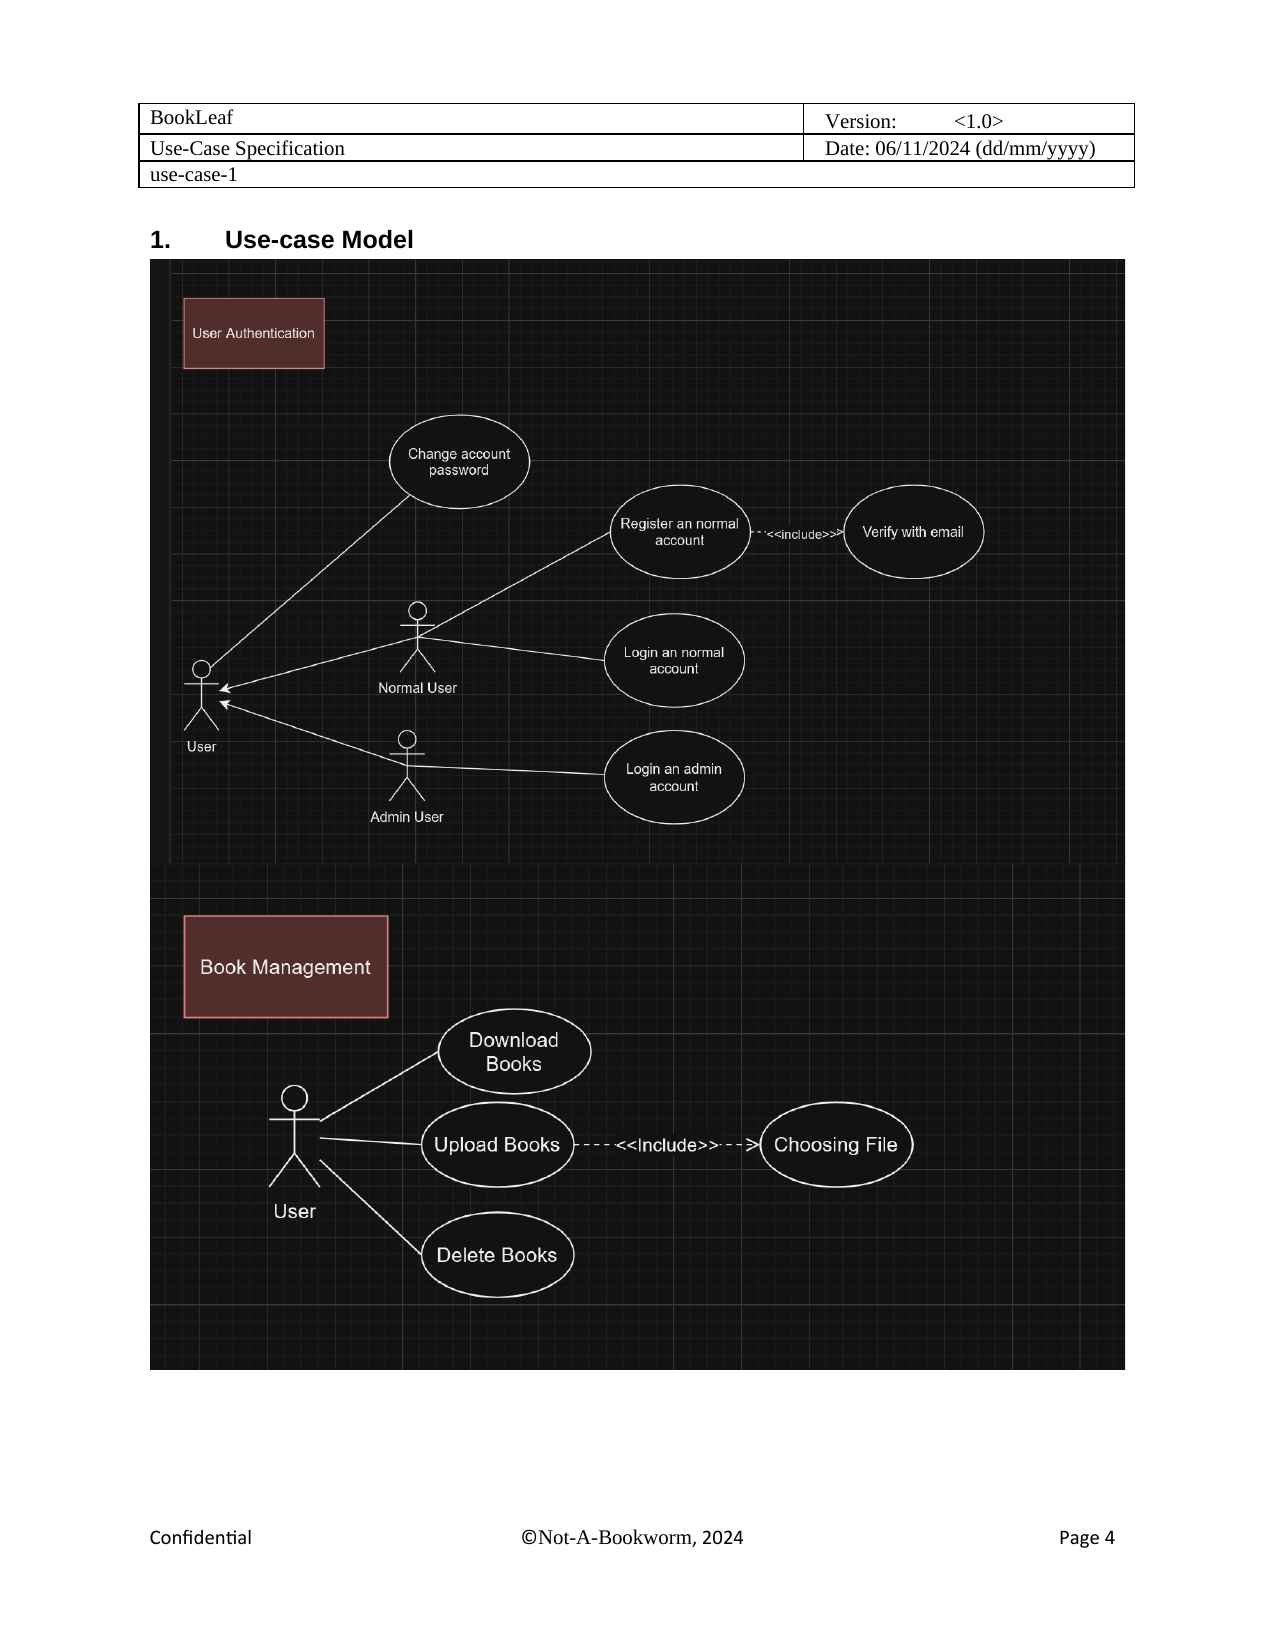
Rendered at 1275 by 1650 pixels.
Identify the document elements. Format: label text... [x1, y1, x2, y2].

picture [150, 259, 1125, 1370]
subtitle Use-case Model [150, 224, 1125, 253]
